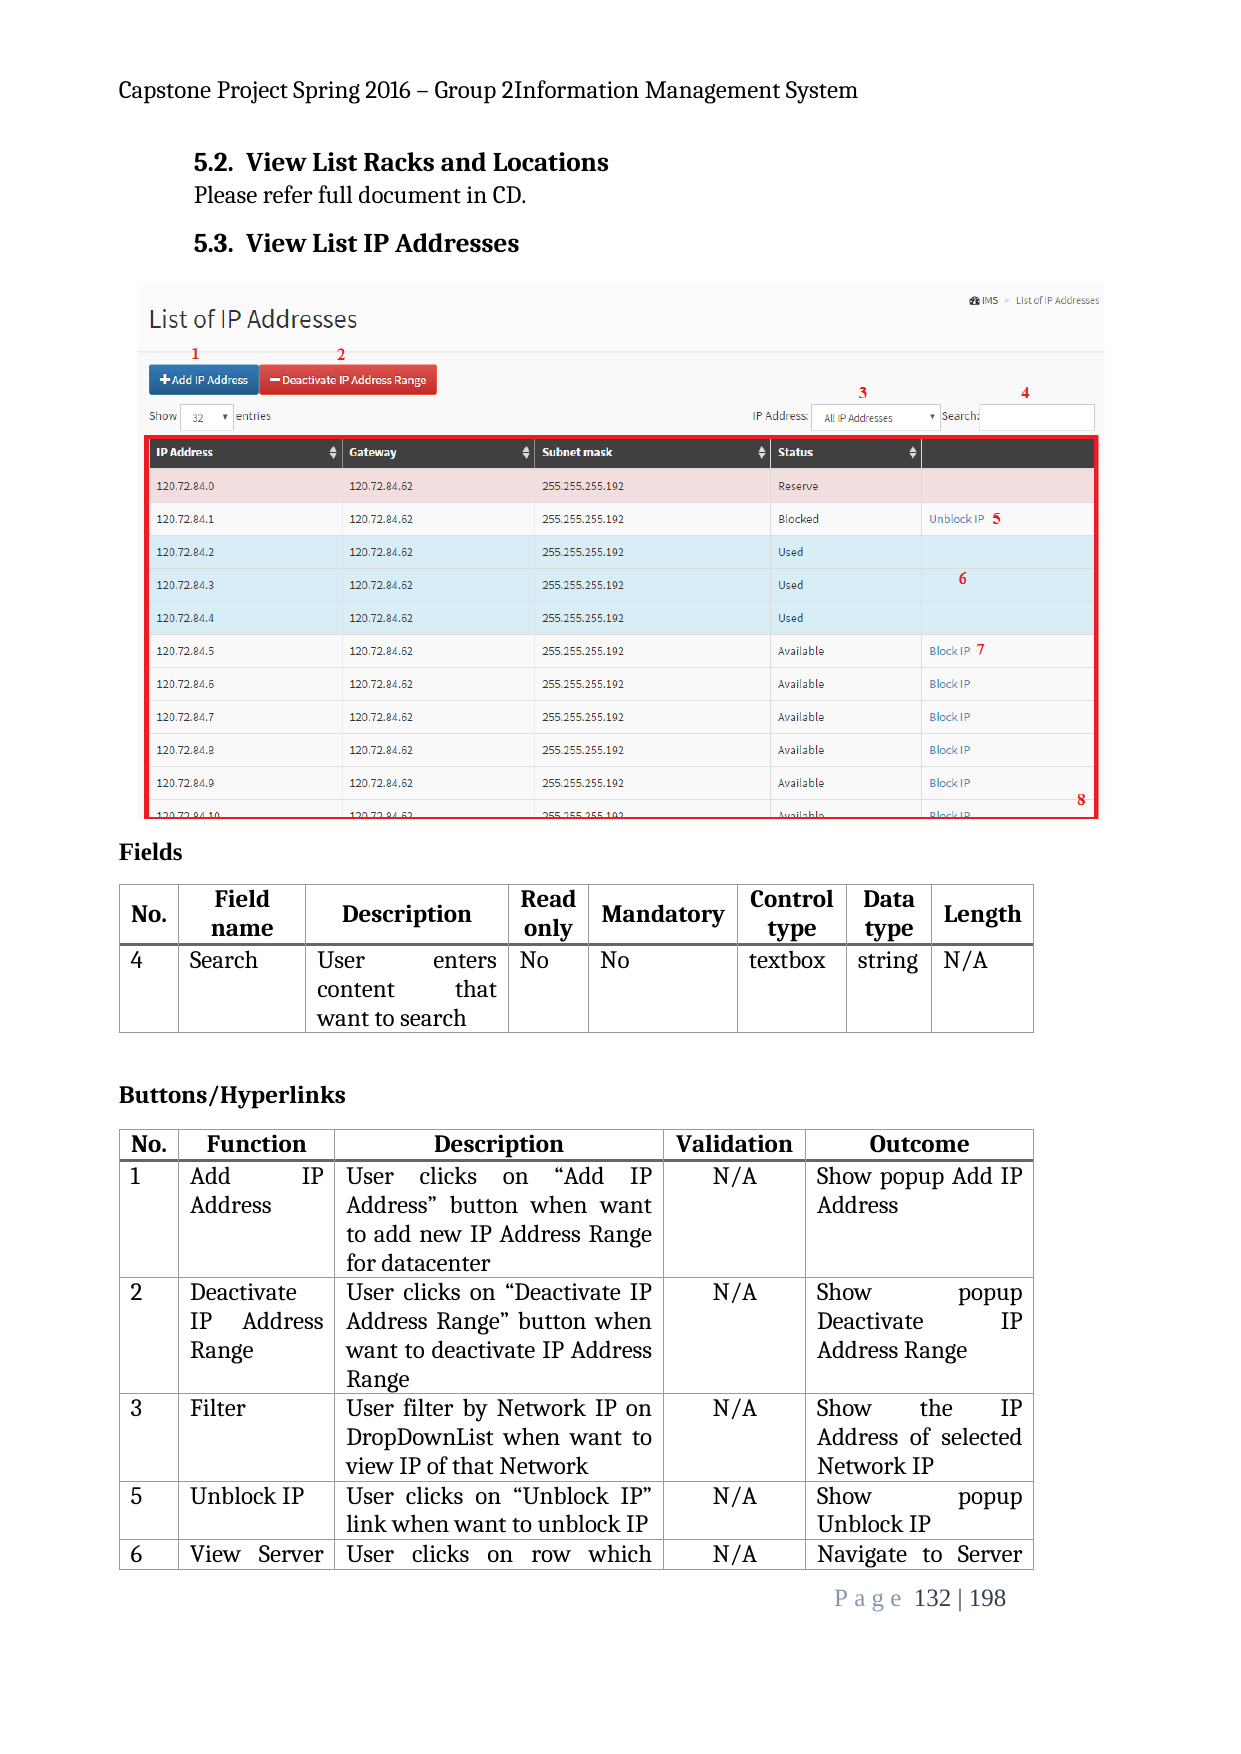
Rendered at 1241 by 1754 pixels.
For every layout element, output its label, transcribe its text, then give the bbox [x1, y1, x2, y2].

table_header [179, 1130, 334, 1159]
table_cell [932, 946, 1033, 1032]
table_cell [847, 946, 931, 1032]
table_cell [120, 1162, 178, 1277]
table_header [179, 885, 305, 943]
picture [137, 282, 1105, 819]
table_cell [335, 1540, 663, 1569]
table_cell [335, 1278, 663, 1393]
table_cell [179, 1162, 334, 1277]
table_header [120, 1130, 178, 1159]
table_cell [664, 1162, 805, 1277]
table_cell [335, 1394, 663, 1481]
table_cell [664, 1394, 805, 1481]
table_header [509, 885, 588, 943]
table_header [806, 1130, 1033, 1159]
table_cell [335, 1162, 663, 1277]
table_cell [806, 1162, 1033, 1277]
text Buttons/Hyperlinks [118, 1081, 1033, 1110]
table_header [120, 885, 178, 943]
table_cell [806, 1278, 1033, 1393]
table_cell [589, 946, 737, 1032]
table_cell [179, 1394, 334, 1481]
subtitle View List IP Addresses [193, 228, 1033, 259]
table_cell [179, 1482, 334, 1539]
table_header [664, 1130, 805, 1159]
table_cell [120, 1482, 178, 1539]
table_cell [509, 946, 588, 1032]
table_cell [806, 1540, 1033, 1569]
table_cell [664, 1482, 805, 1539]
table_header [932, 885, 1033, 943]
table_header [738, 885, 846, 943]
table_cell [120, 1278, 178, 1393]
subtitle View List Racks and Locations [193, 147, 1033, 178]
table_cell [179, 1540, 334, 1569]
text Please refer full document in CD. [171, 181, 1033, 209]
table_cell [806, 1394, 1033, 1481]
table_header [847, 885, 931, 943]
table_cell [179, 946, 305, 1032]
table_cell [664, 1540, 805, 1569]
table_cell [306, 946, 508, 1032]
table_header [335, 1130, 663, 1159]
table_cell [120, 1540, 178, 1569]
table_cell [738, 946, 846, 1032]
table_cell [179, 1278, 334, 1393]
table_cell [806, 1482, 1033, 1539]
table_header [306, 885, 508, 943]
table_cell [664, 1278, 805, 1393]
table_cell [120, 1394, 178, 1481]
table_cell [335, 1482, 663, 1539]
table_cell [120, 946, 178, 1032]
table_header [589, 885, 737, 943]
